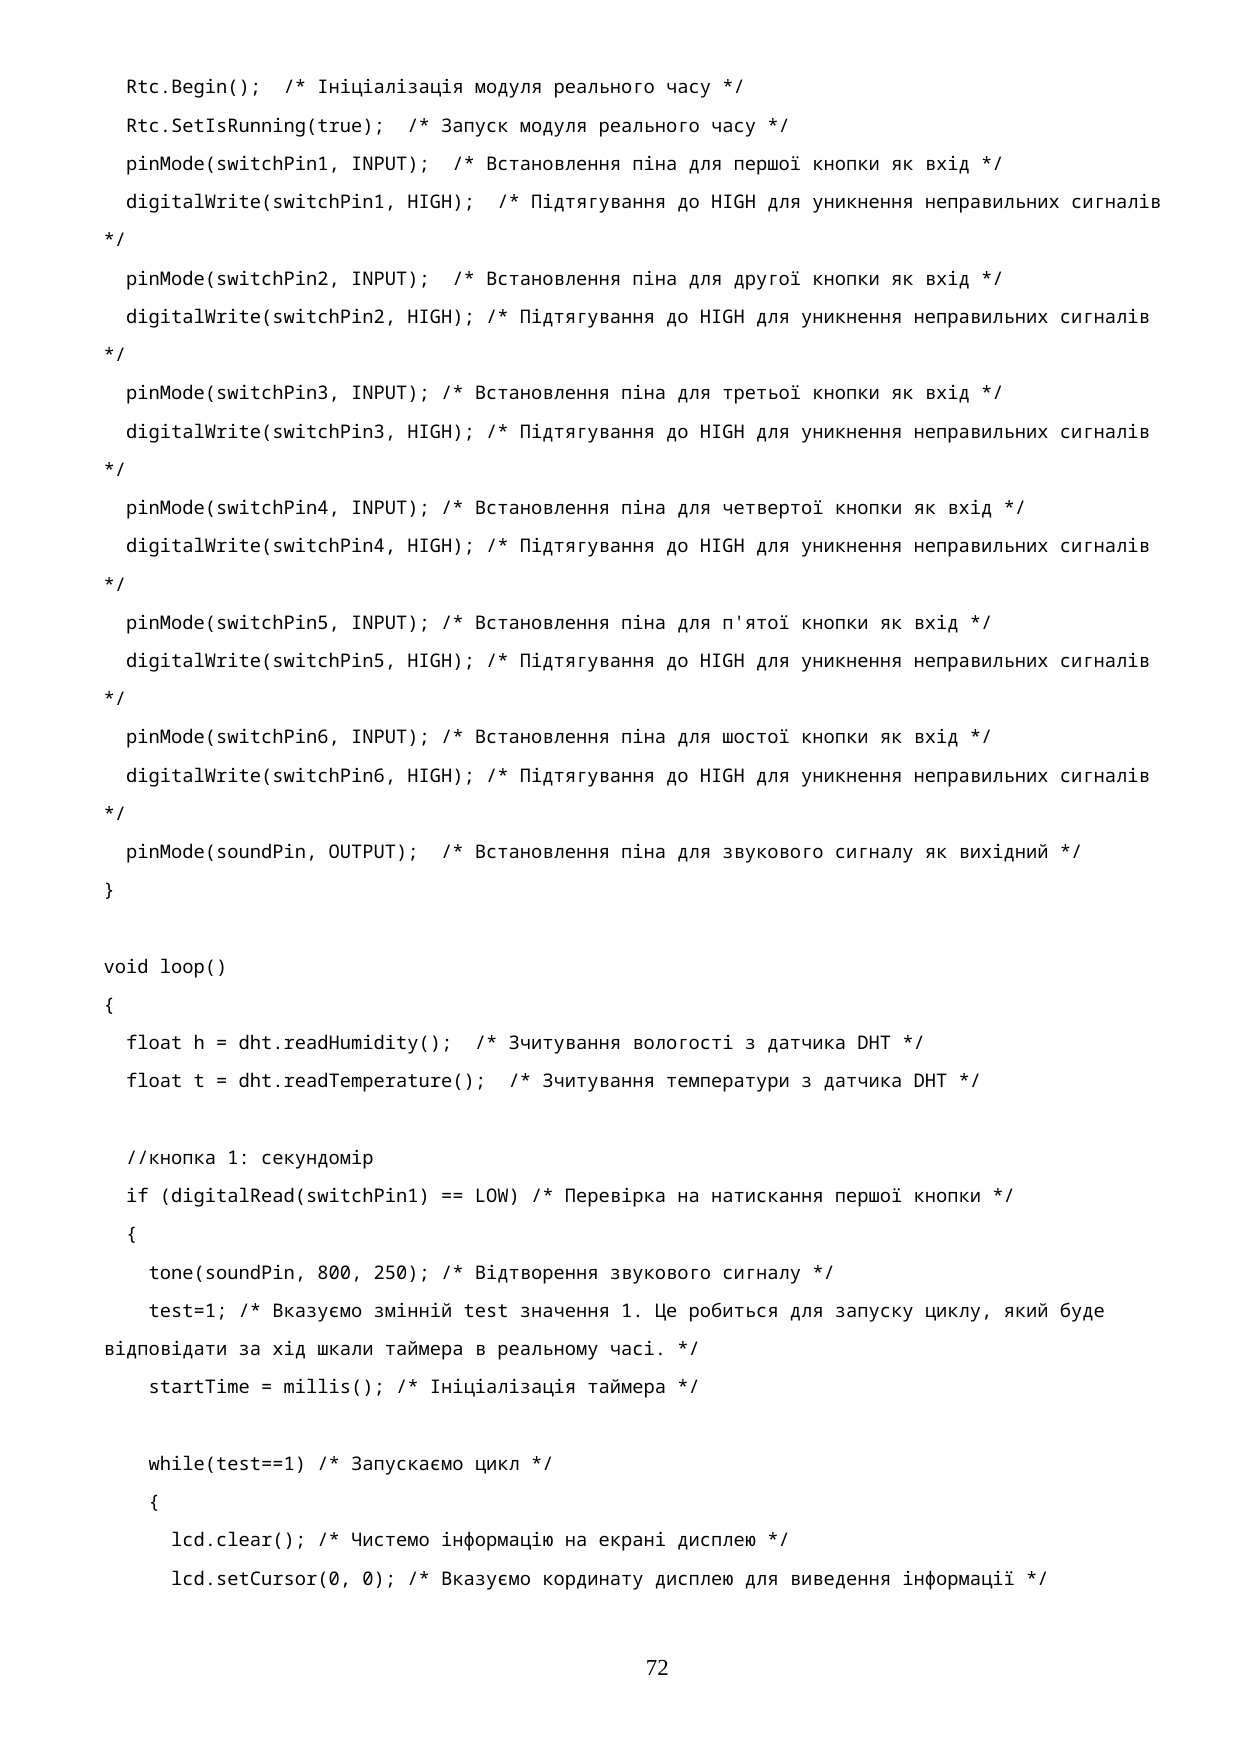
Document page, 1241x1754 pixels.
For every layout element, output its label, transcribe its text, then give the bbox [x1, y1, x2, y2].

text //кнопка 1: секундомір [103, 1144, 1167, 1170]
text test=1; /* Вказуємо змінній test значення 1. Це робиться для запуску циклу, який буде відповідати за хід шкали таймера в реальному часі. */ [103, 1297, 1167, 1361]
text lcd.setCursor(0, 0); /* Вказуємо кординату дисплею для виведення інформації */ [103, 1565, 1167, 1590]
text pinMode(switchPin6, INPUT); /* Встановлення піна для шостої кнопки як вхід */ [103, 724, 1167, 749]
text } [103, 877, 1167, 902]
text digitalWrite(switchPin4, HIGH); /* Підтягування до HIGH для уникнення неправильних сигналів */ [103, 533, 1167, 596]
text { [103, 1488, 1167, 1514]
text pinMode(switchPin5, INPUT); /* Встановлення піна для п'ятої кнопки як вхід */ [103, 609, 1167, 634]
text if (digitalRead(switchPin1) == LOW) /* Перевірка на натискання першої кнопки */ [103, 1182, 1167, 1208]
text digitalWrite(switchPin6, HIGH); /* Підтягування до HIGH для уникнення неправильних сигналів */ [103, 762, 1167, 826]
text pinMode(switchPin1, INPUT); /* Встановлення піна для першої кнопки як вхід */ [103, 150, 1167, 176]
text { [103, 1221, 1167, 1246]
text pinMode(soundPin, OUTPUT); /* Встановлення піна для звукового сигналу як вихідний */ [103, 838, 1167, 864]
text pinMode(switchPin2, INPUT); /* Встановлення піна для другої кнопки як вхід */ [103, 265, 1167, 291]
text pinMode(switchPin4, INPUT); /* Встановлення піна для четвертої кнопки як вхід */ [103, 494, 1167, 520]
text digitalWrite(switchPin5, HIGH); /* Підтягування до HIGH для уникнення неправильних сигналів */ [103, 647, 1167, 711]
text Rtc.SetIsRunning(true); /* Запуск модуля реального часу */ [103, 112, 1167, 138]
text float t = dht.readTemperature(); /* Зчитування температури з датчика DHT */ [103, 1068, 1167, 1093]
text float h = dht.readHumidity(); /* Зчитування вологості з датчика DHT */ [103, 1029, 1167, 1055]
text while(test==1) /* Запускаємо цикл */ [103, 1450, 1167, 1476]
text { [103, 991, 1167, 1017]
text digitalWrite(switchPin2, HIGH); /* Підтягування до HIGH для уникнення неправильних сигналів */ [103, 303, 1167, 367]
text lcd.clear(); /* Чистемо інформацію на екрані дисплею */ [103, 1527, 1167, 1552]
text void loop() [103, 953, 1167, 979]
text startTime = millis(); /* Ініціалізація таймера */ [103, 1374, 1167, 1399]
text Rtc.Begin(); /* Ініціалізація модуля реального часу */ [103, 74, 1167, 99]
text pinMode(switchPin3, INPUT); /* Встановлення піна для третьої кнопки як вхід */ [103, 380, 1167, 405]
text digitalWrite(switchPin3, HIGH); /* Підтягування до HIGH для уникнення неправильних сигналів */ [103, 418, 1167, 482]
text digitalWrite(switchPin1, HIGH); /* Підтягування до HIGH для уникнення неправильних сигналів */ [103, 188, 1167, 252]
text tone(soundPin, 800, 250); /* Відтворення звукового сигналу */ [103, 1259, 1167, 1284]
